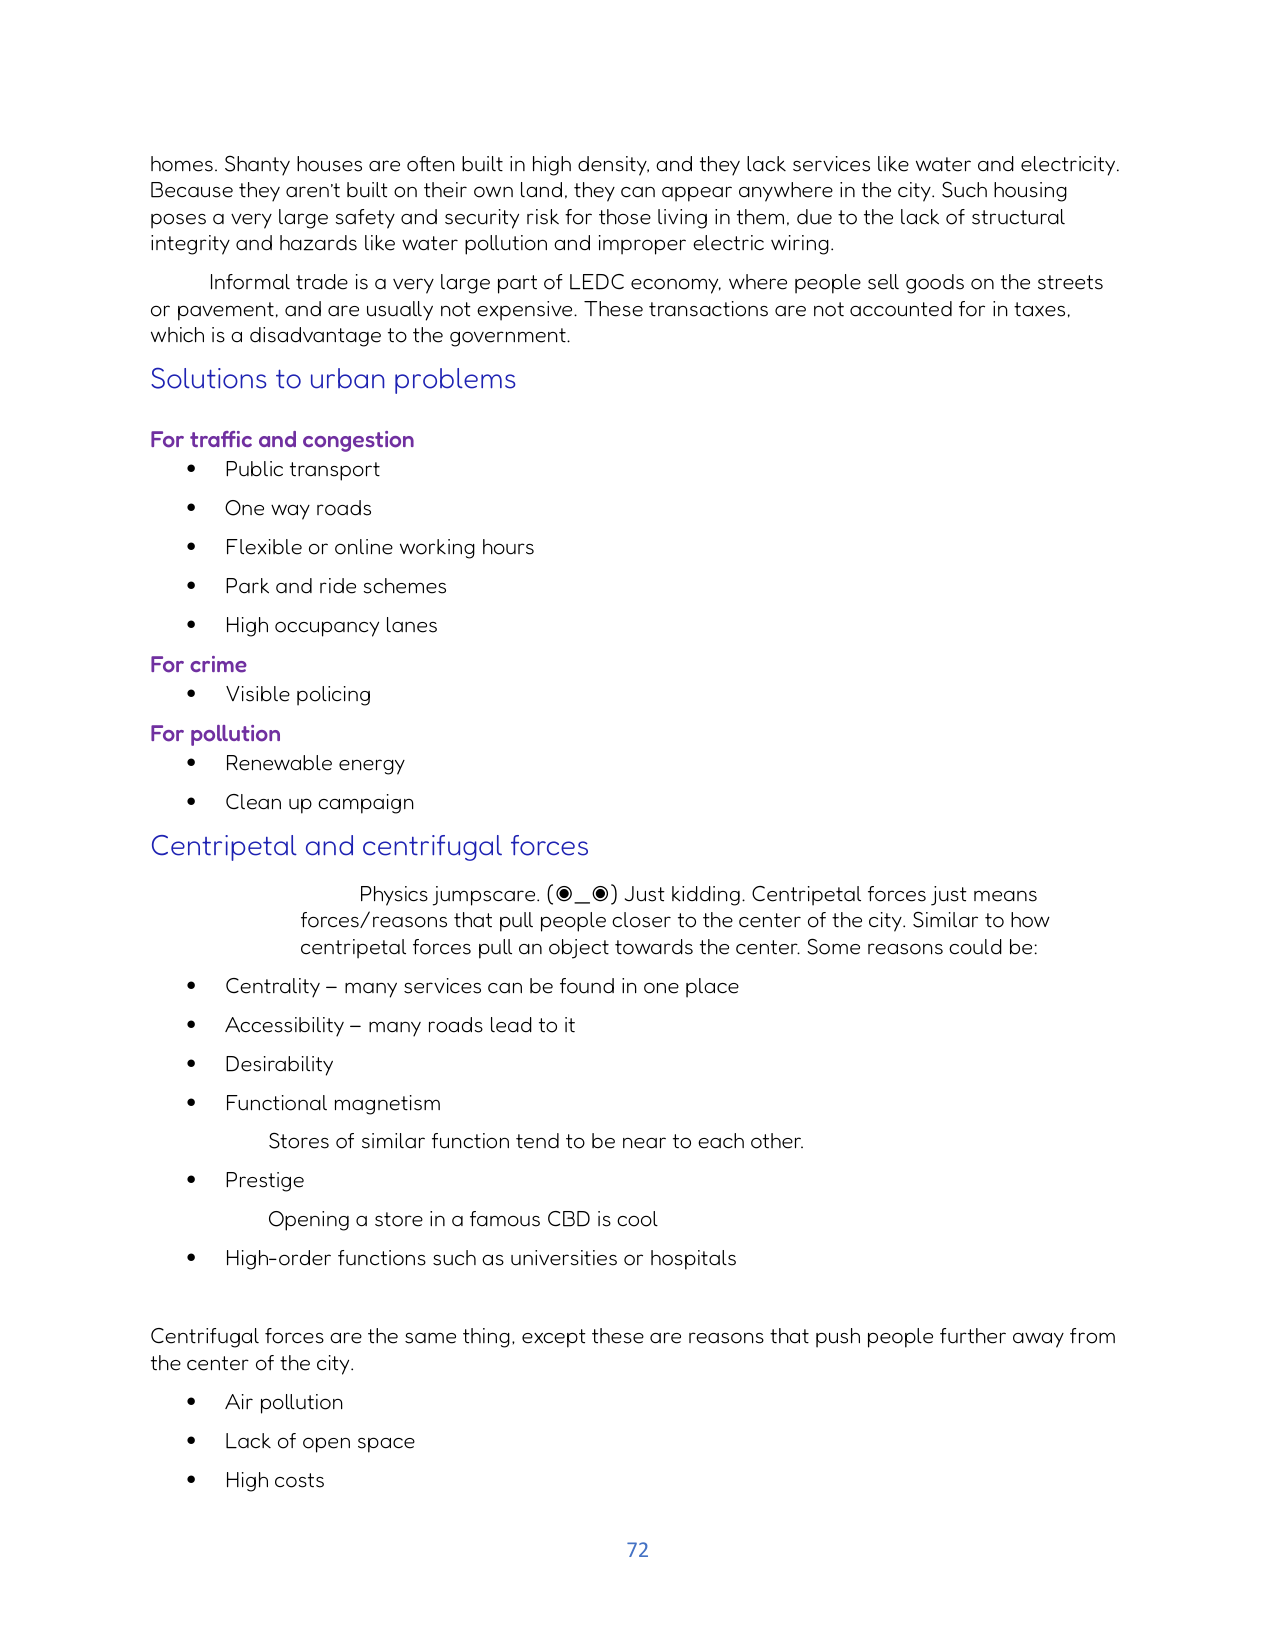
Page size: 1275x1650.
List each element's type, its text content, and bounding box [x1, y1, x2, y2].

list Public transport [187, 456, 1125, 482]
list High-order functions such as universities or hospitals [187, 1244, 1125, 1271]
list Park and ride schemes [187, 572, 1125, 599]
list Air pollution [187, 1388, 1125, 1414]
text Centrifugal forces are the same thing, except these are reasons that push people further away from the center of the city. [150, 1322, 1125, 1375]
list High costs [187, 1466, 1125, 1492]
list Functional magnetism [187, 1089, 1125, 1115]
text For pollution [150, 719, 1125, 747]
text Stores of similar function tend to be near to each other. [268, 1128, 1125, 1154]
text Solutions to urban problems [150, 360, 1125, 396]
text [150, 150, 1125, 256]
text Physics jumpscare. (◉_◉) Just kidding. Centripetal forces just means forces/reasons that pull people closer to the center of the city. Similar to how centripetal forces pull an object towards the center. Some reasons could be: [300, 880, 1125, 959]
list Clean up campaign [187, 788, 1125, 814]
text Informal trade is a very large part of LEDC economy, where people sell goods on the streets or pavement, and are usually not expensive. These transactions are not accounted for in taxes, which is a disadvantage to the government. [150, 268, 1125, 348]
text For traffic and congestion [150, 426, 1125, 453]
list Centrality – many services can be found in one place [187, 972, 1125, 998]
list High occupancy lanes [187, 611, 1125, 638]
text For crime [150, 650, 1125, 678]
text Centripetal and centrifugal forces [150, 827, 1125, 862]
list Visible policing [187, 680, 1125, 707]
text Opening a store in a famous CBD is cool [268, 1206, 1125, 1232]
list Prestige [187, 1167, 1125, 1193]
list One way roads [187, 494, 1125, 521]
list Renewable energy [187, 749, 1125, 776]
list Desirability [187, 1050, 1125, 1076]
list Lack of open space [187, 1427, 1125, 1453]
list Accessibility – many roads lead to it [187, 1011, 1125, 1037]
list Flexible or online working hours [187, 533, 1125, 560]
